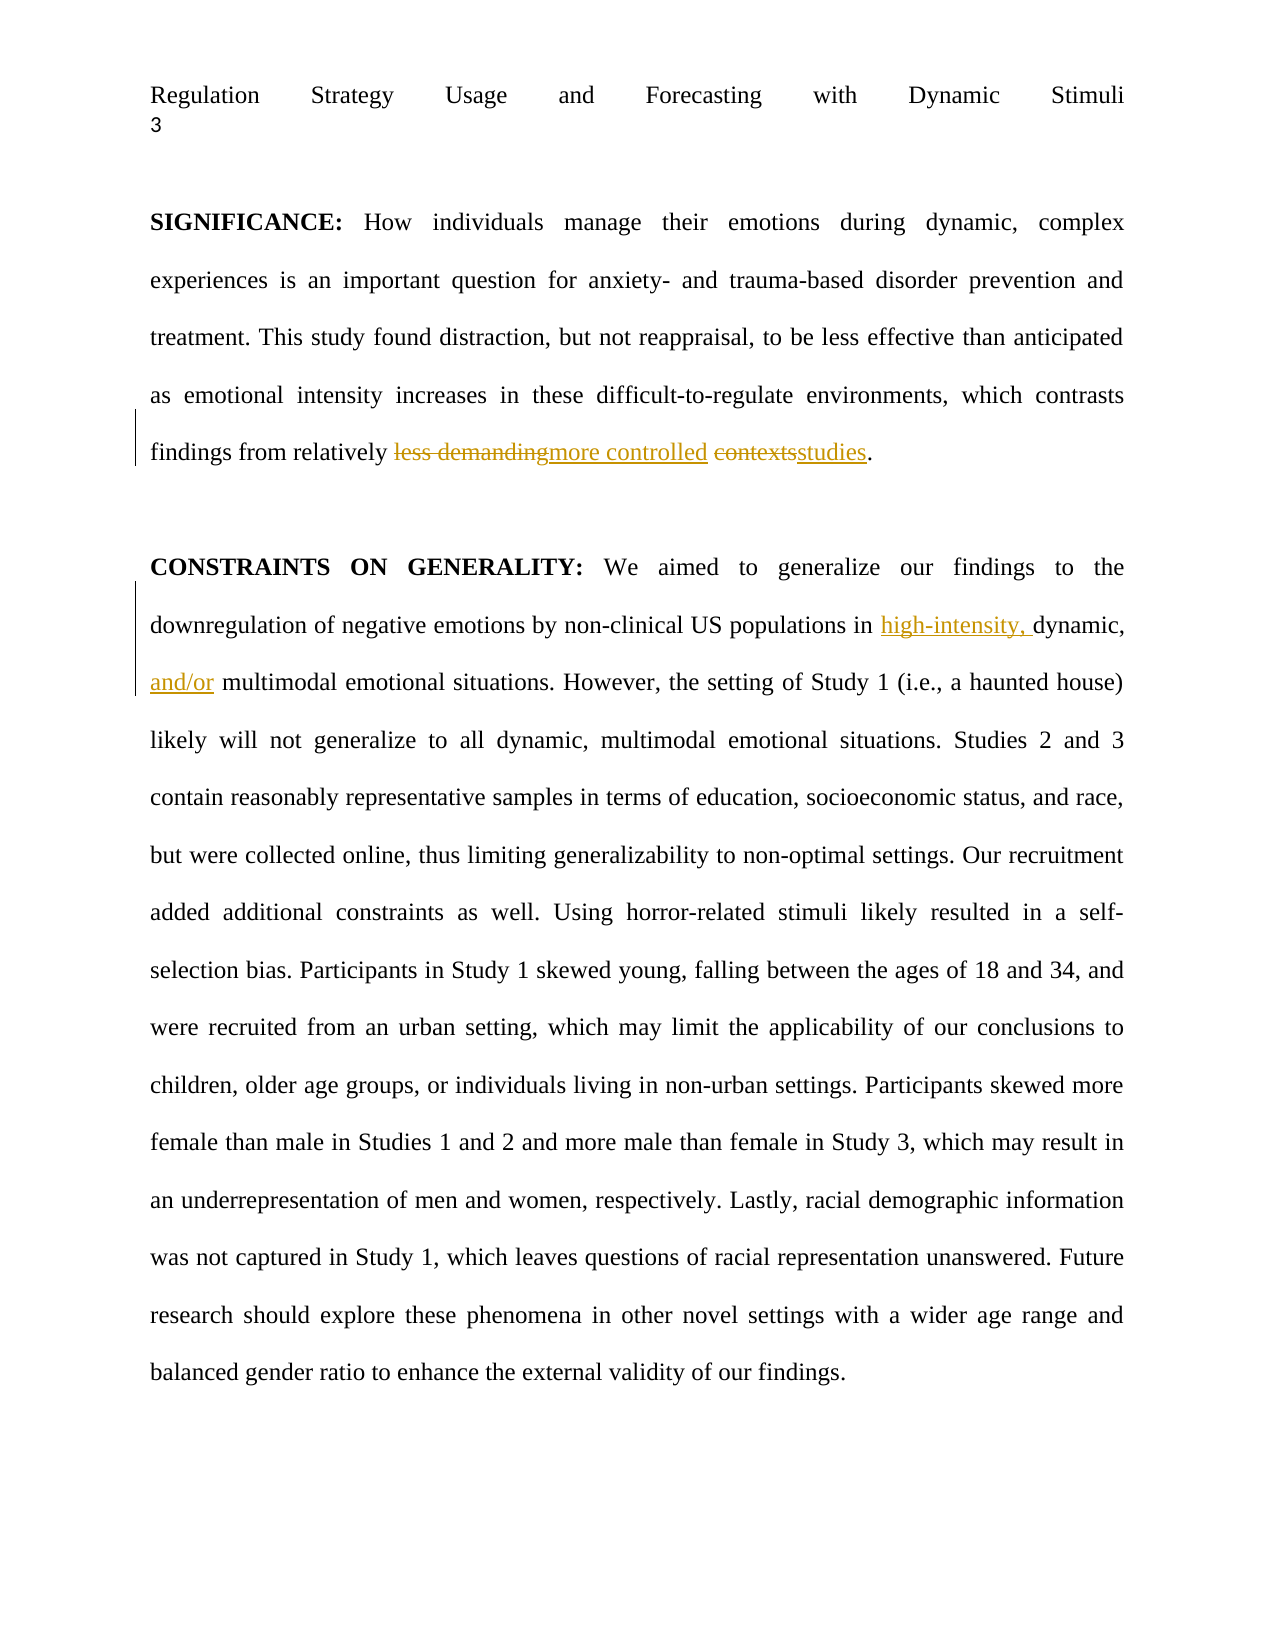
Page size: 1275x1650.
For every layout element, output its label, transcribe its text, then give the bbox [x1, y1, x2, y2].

text SIGNIFICANCE: How individuals manage their emotions during dynamic, complex experiences is an important question for anxiety- and trauma-based disorder prevention and treatment. This study found distraction, but not reappraisal, to be less effective than anticipated as emotional intensity increases in these difficult-to-regulate environments, which contrasts findings from relatively . [150, 207, 1125, 466]
text CONSTRAINTS ON GENERALITY: We aimed to generalize our findings to the downregulation of negative emotions by non-clinical US populations in dynamic, multimodal emotional situations. However, the setting of Study 1 (i.e., a haunted house) likely will not generalize to all dynamic, multimodal emotional situations. Studies 2 and 3 contain reasonably representative samples in terms of education, socioeconomic status, and race, but were collected online, thus limiting generalizability to non-optimal settings. Our recruitment added additional constraints as well. Using horror-related stimuli likely resulted in a self-selection bias. Participants in Study 1 skewed young, falling between the ages of 18 and 34, and were recruited from an urban setting, which may limit the applicability of our conclusions to children, older age groups, or individuals living in non-urban settings. Participants skewed more female than male in Studies 1 and 2 and more male than female in Study 3, which may result in an underrepresentation of men and women, respectively. Lastly, racial demographic information was not captured in Study 1, which leaves questions of racial representation unanswered. Future research should explore these phenomena in other novel settings with a wider age range and balanced gender ratio to enhance the external validity of our findings. [150, 552, 1125, 1386]
